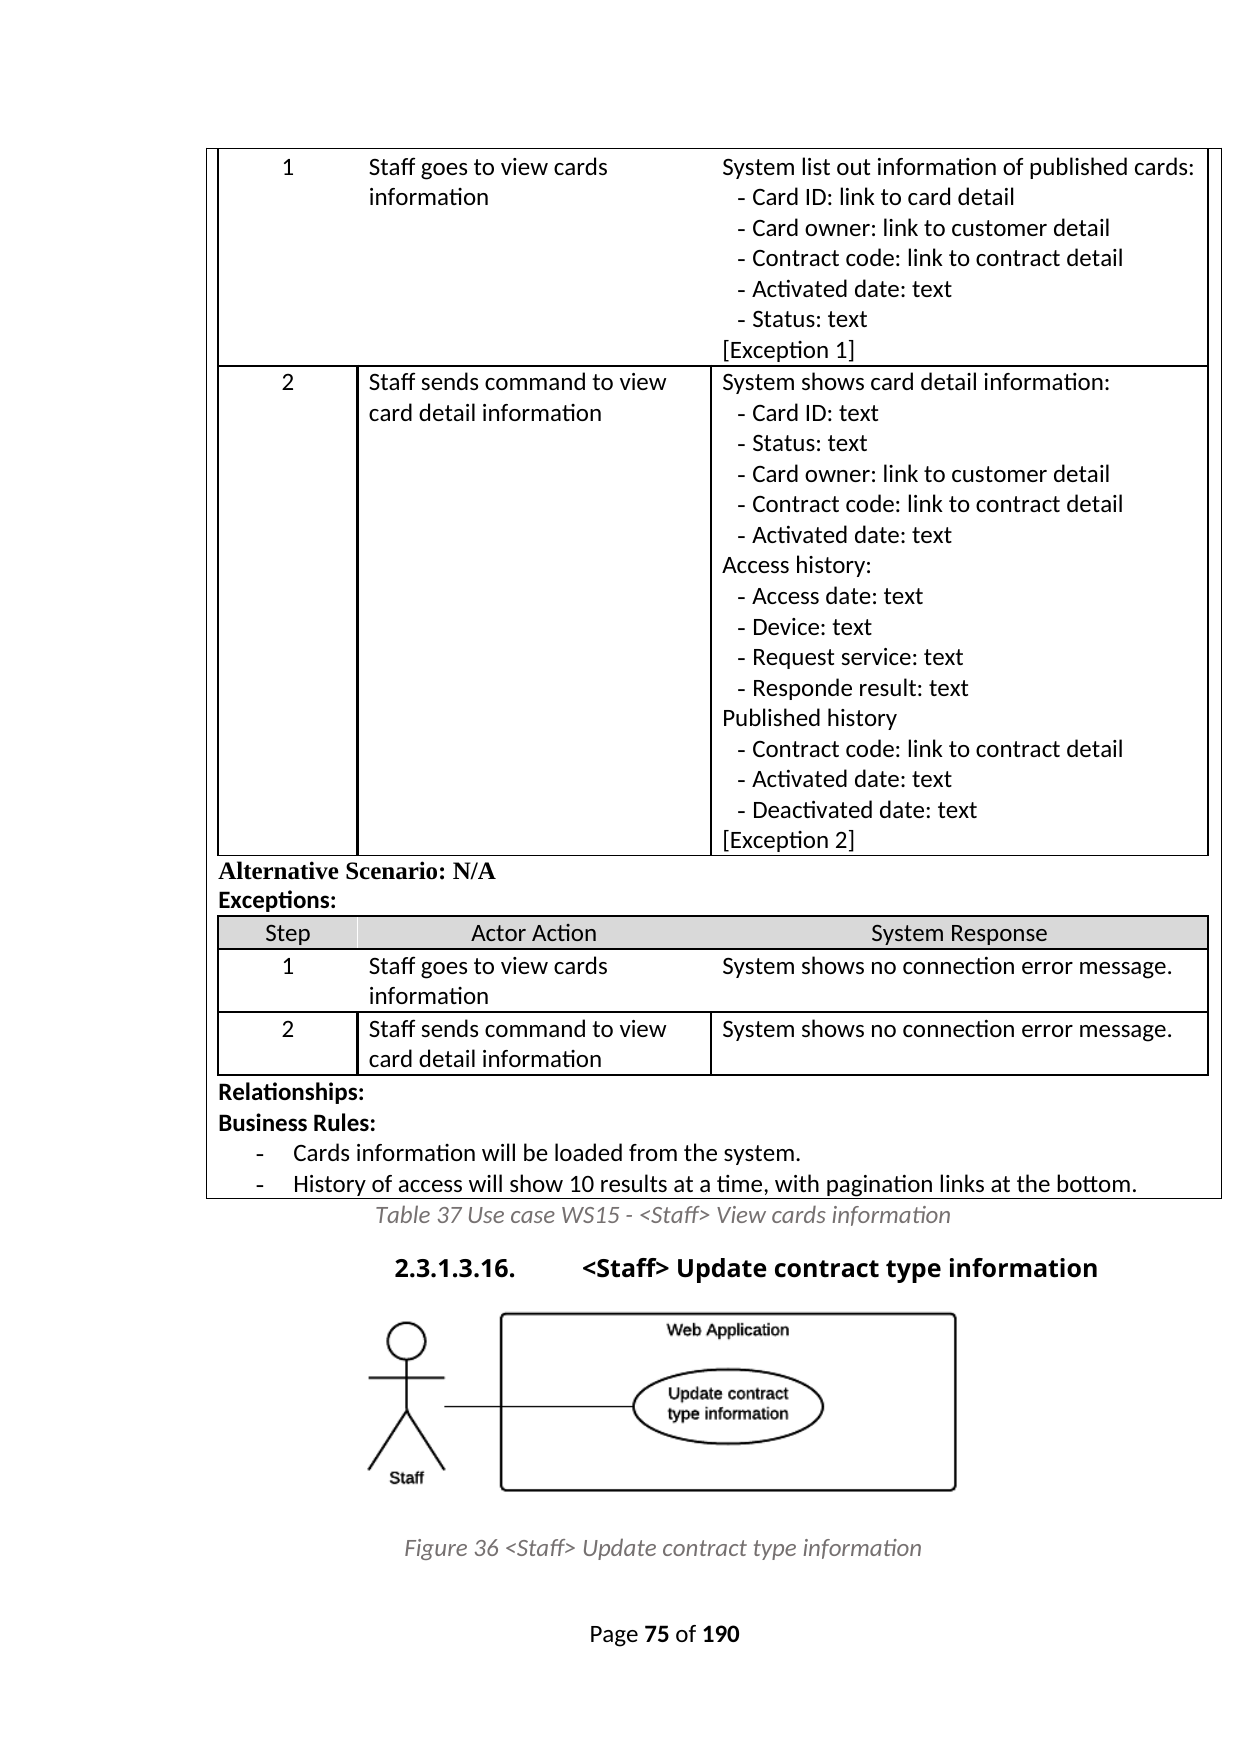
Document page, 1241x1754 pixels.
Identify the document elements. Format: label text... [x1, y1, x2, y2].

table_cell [207, 149, 1221, 1198]
subtitle <Staff> Update contract type information [394, 1251, 1122, 1285]
picture [341, 1287, 987, 1514]
